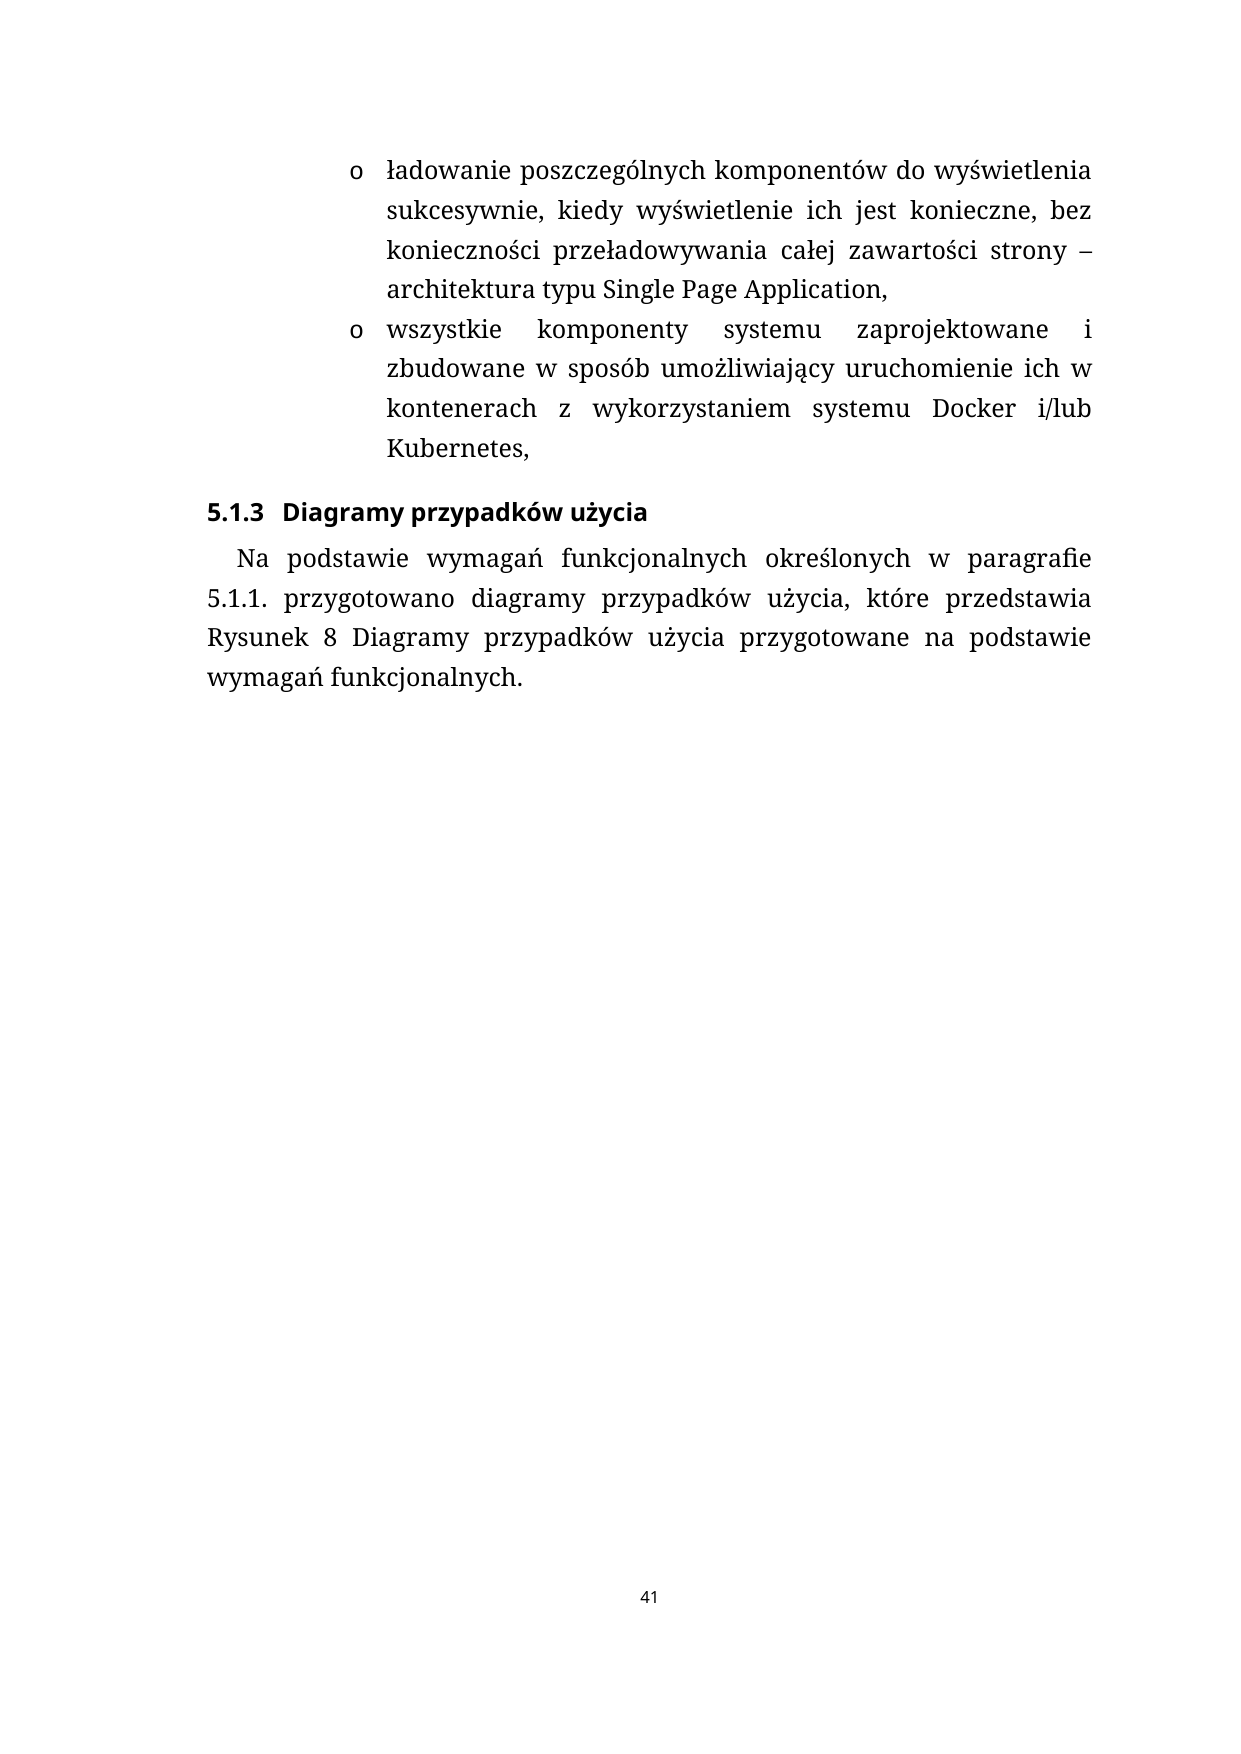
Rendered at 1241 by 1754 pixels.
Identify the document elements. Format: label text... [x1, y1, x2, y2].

subtitle Diagramy przypadków użycia [207, 489, 1092, 529]
list wszystkie komponenty systemu zaprojektowane i zbudowane w sposób umożliwiający uruchomienie ich w kontenerach z wykorzystaniem systemu Docker i/lub Kubernetes, [349, 306, 1092, 464]
list ładowanie poszczególnych komponentów do wyświetlenia sukcesywnie, kiedy wyświetlenie ich jest konieczne, bez konieczności przeładowywania całej zawartości strony – architektura typu Single Page Application, [349, 148, 1092, 306]
text Na podstawie wymagań funkcjonalnych określonych w paragrafie 5.1.1. przygotowano diagramy przypadków użycia, które przedstawia Rysunek 8 Diagramy przypadków użycia przygotowane na podstawie wymagań funkcjonalnych. [207, 535, 1092, 693]
